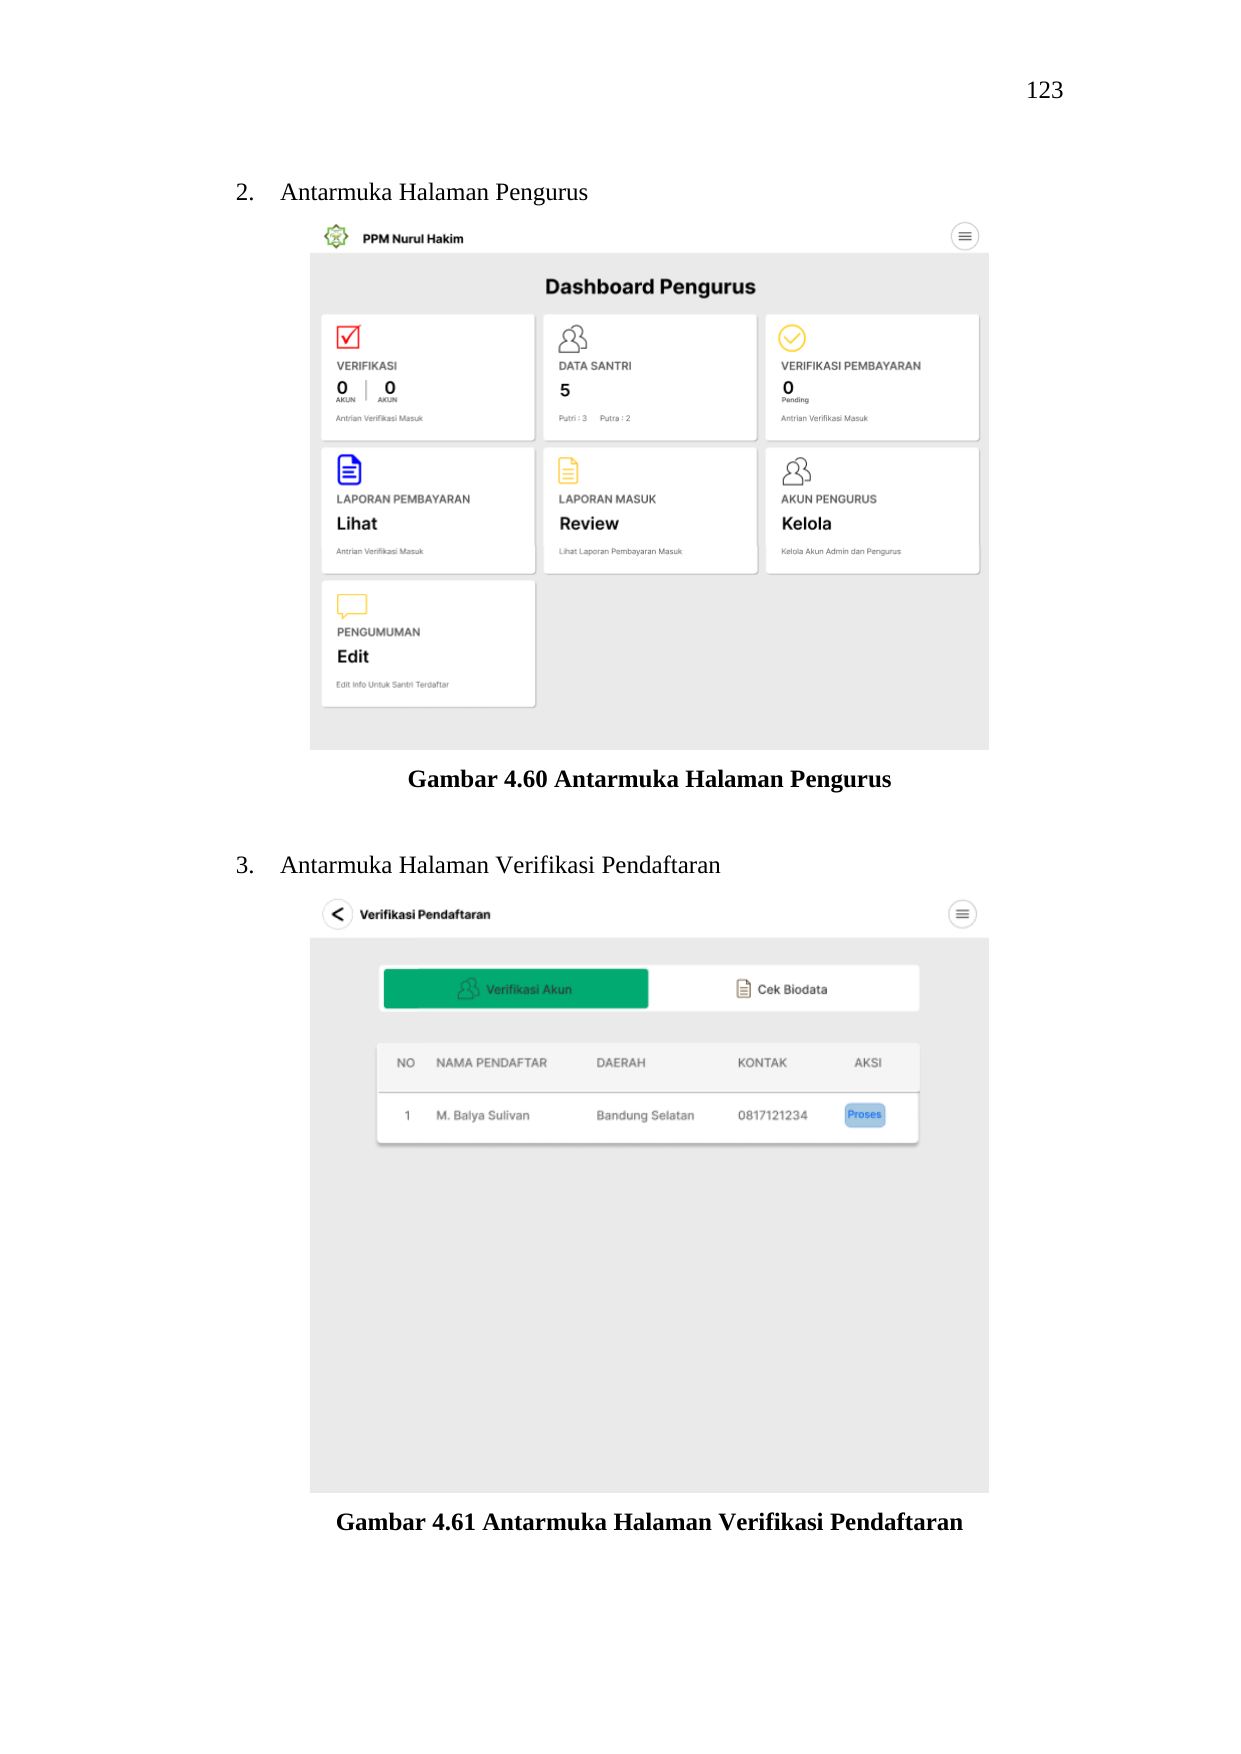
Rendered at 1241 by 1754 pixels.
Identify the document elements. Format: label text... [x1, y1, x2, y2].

list Antarmuka Halaman Verifikasi Pendaftaran [236, 850, 1063, 879]
text Gambar 4.61 Antarmuka Halaman Verifikasi Pendaftaran [236, 1507, 1063, 1536]
picture [309, 220, 989, 750]
text Gambar 4.60 Antarmuka Halaman Pengurus [236, 764, 1063, 793]
list Antarmuka Halaman Pengurus [236, 177, 1063, 206]
picture [309, 893, 989, 1493]
